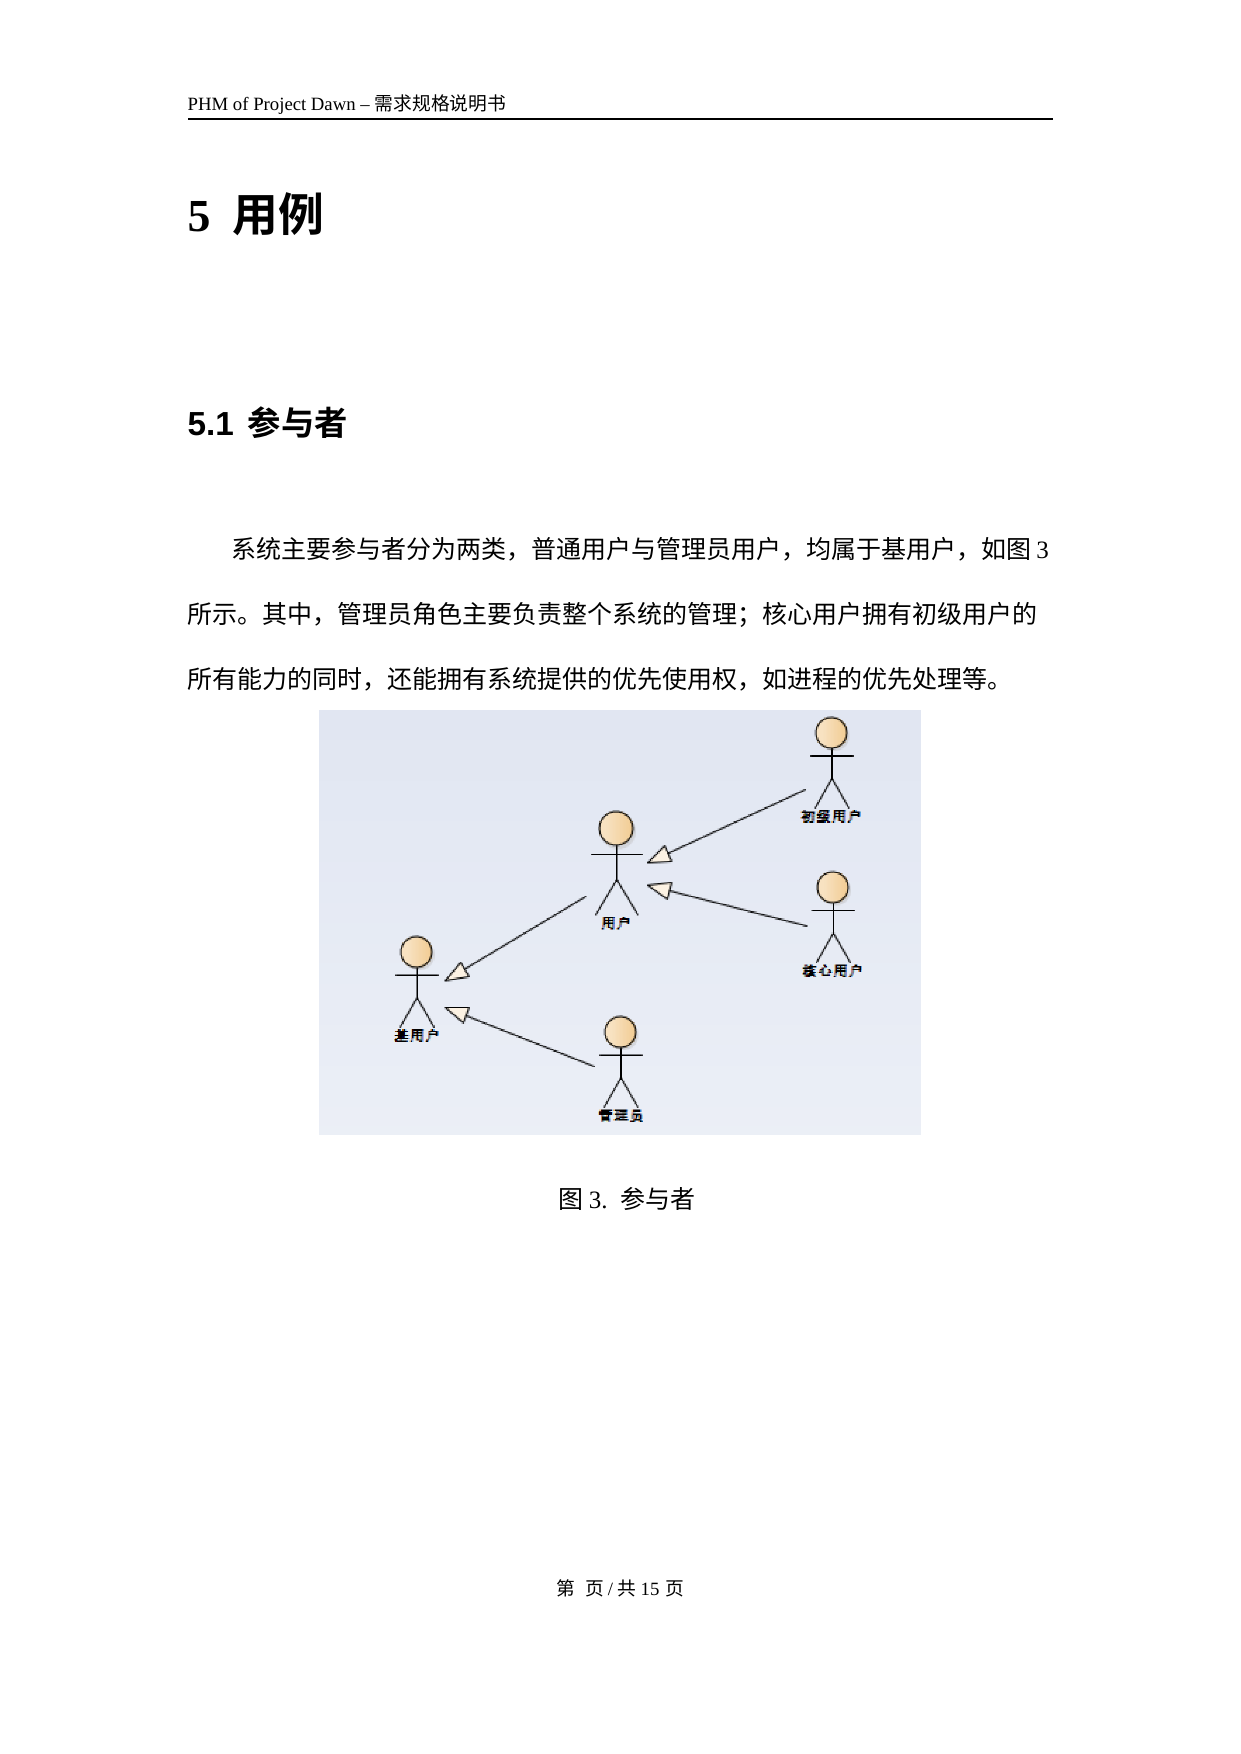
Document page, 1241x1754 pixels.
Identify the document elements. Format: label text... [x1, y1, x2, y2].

text 系统主要参与者分为两类，普通用户与管理员用户，均属于基用户，如图3所示。其中，管理员角色主要负责整个系统的管理；核心用户拥有初级用户的所有能力的同时，还能拥有系统提供的优先使用权，如进程的优先处理等。 [187, 515, 1053, 710]
subtitle 用例 [187, 163, 1053, 260]
picture [319, 710, 921, 1135]
list 参与者 [225, 1165, 1053, 1230]
subtitle 参与者 [187, 388, 1053, 453]
